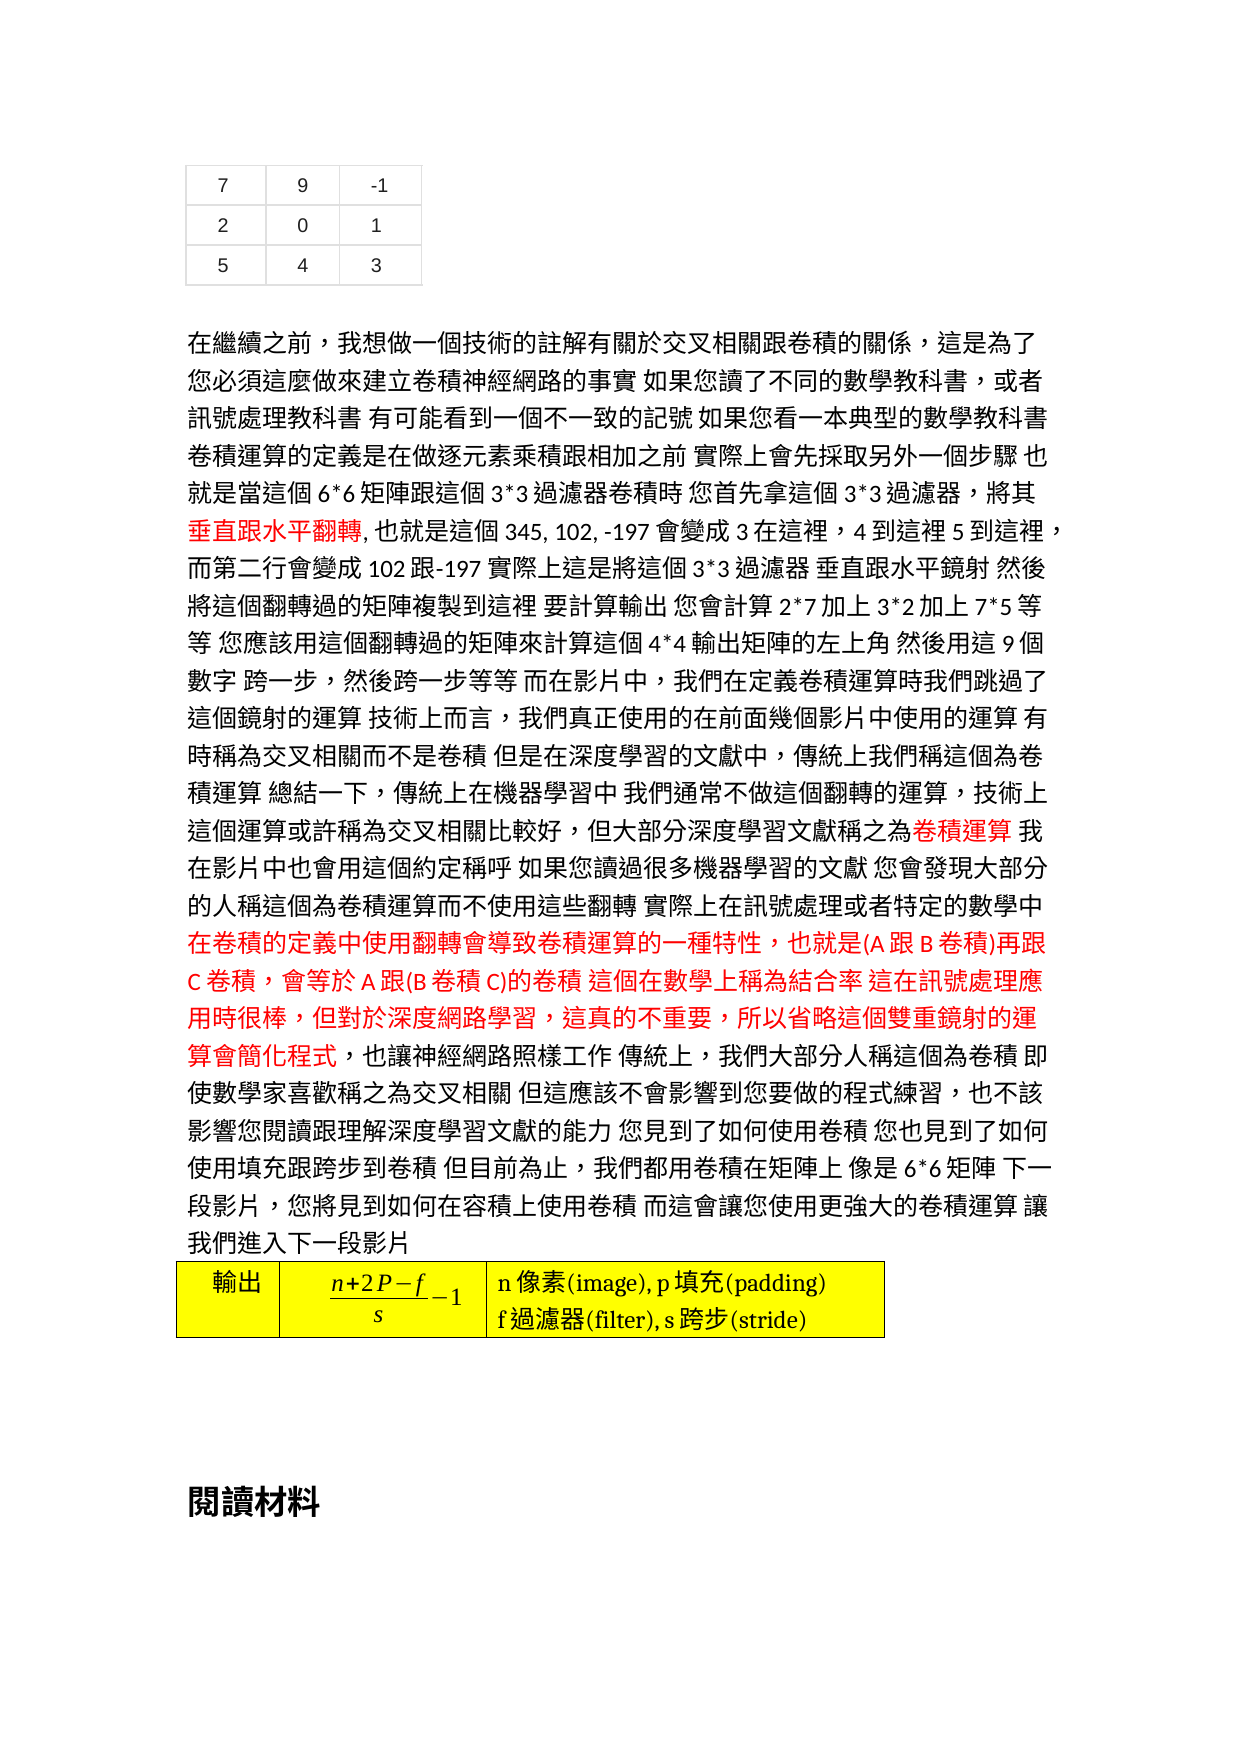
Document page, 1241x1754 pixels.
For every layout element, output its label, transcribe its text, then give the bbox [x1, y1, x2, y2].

table_cell 3 [340, 246, 421, 284]
table_header [280, 1262, 486, 1337]
table_header 9 [267, 166, 339, 204]
table_header n像素(image), p填充(padding) f過濾器(filter), s跨步(stride) [487, 1262, 884, 1337]
table_cell 2 [187, 206, 265, 244]
text 在繼續之前，我想做一個技術的註解有關於交叉相關跟卷積的關係，這是為了您必須這麼做來建立卷積神經網路的事實 如果您讀了不同的數學教科書，或者訊號處理教科書 有可能看到一個不一致的記號 如果您看一本典型的數學教科書 卷積運算的定義是在做逐元素乘積跟相加之前 實際上會先採取另外一個步驟 也就是當這個6*6矩陣跟這個3*3過濾器卷積時 您首先拿這個3*3過濾器，將其垂直跟水平翻轉, 也就是這個345, 102, -197 會變成3在這裡，4到這裡 5到這裡，而第二行會變成102跟-197 實際上這是將這個3*3過濾器 垂直跟水平鏡射 然後將這個翻轉過的矩陣複製到這裡 要計算輸出 您會計算2*7加上3*2加上7*5等等 您應該用這個翻轉過的矩陣來計算這個4*4輸出矩陣的左上角 然後用這9個數字 跨一步，然後跨一步等等 而在影片中，我們在定義卷積運算時我們跳過了這個鏡射的運算 技術上而言，我們真正使用的在前面幾個影片中使用的運算 有時稱為交叉相關而不是卷積 但是在深度學習的文獻中，傳統上我們稱這個為卷積運算 總結一下，傳統上在機器學習中 我們通常不做這個翻轉的運算，技術上這個運算或許稱為交叉相關比較好，但大部分深度學習文獻稱之為卷積運算 我在影片中也會用這個約定稱呼 如果您讀過很多機器學習的文獻 您會發現大部分的人稱這個為卷積運算而不使用這些翻轉 實際上在訊號處理或者特定的數學中 在卷積的定義中使用翻轉會導致卷積運算的一種特性，也就是(A跟B卷積)再跟C卷積，會等於A跟(B卷積C)的卷積 這個在數學上稱為結合率 這在訊號處理應用時很棒，但對於深度網路學習，這真的不重要，所以省略這個雙重鏡射的運算會簡化程式，也讓神經網路照樣工作 傳統上，我們大部分人稱這個為卷積 即使數學家喜歡稱之為交叉相關 但這應該不會影響到您要做的程式練習，也不該影響您閱讀跟理解深度學習文獻的能力 您見到了如何使用卷積 您也見到了如何使用填充跟跨步到卷積 但目前為止，我們都用卷積在矩陣上 像是6*6矩陣 下一段影片，您將見到如何在容積上使用卷積 而這會讓您使用更強大的卷積運算 讓我們進入下一段影片 [187, 323, 1053, 1261]
table_header -1 [340, 166, 421, 204]
table_header 輸出 [177, 1262, 279, 1337]
table_cell 0 [267, 206, 339, 244]
table_header 7 [187, 166, 265, 204]
table_cell 4 [267, 246, 339, 284]
table_cell 5 [187, 246, 265, 284]
subtitle 閱讀材料 [187, 1463, 1053, 1538]
table_cell 1 [340, 206, 421, 244]
